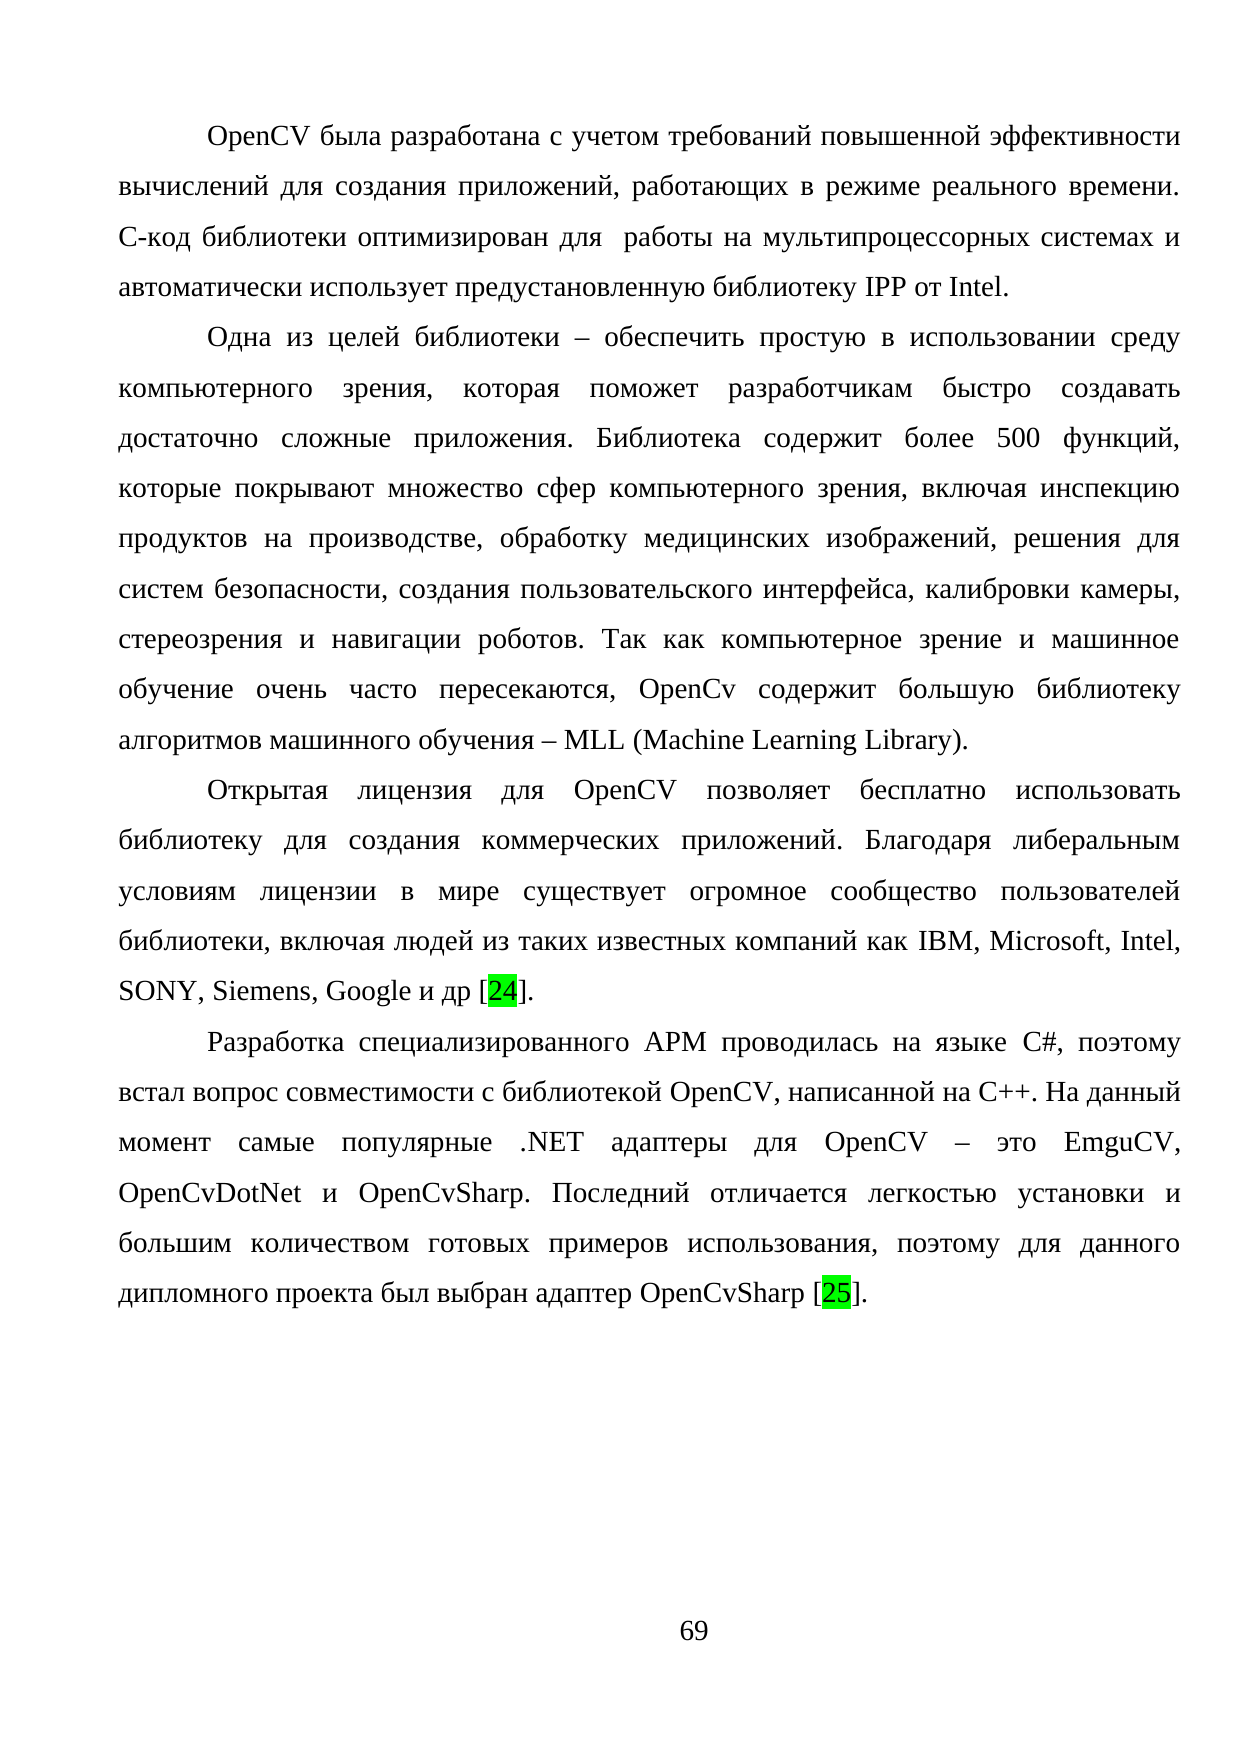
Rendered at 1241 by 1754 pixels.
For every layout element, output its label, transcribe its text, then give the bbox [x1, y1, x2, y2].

text OpenCV была разработана с учетом требований повышенной эффективности вычислений для создания приложений, работающих в режиме реального времени. С-код библиотеки оптимизирован для работы на мультипроцессорных системах и автоматически использует предустановленную библиотеку IPP от Intel. [118, 118, 1181, 303]
text Разработка специализированного АРМ проводилась на языке C#, поэтому встал вопрос совместимости с библиотекой OpenCV, написанной на С++. На данный момент самые популярные .NET адаптеры для OpenCV – это EmguCV, OpenCvDotNet и OpenCvSharp. Последний отличается легкостью установки и большим количеством готовых примеров использования, поэтому для данного дипломного проекта был выбран адаптер OpenCvSharp [25]. [118, 1024, 1181, 1309]
text Одна из целей библиотеки – обеспечить простую в использовании среду компьютерного зрения, которая поможет разработчикам быстро создавать достаточно сложные приложения. Библиотека содержит более 500 функций, которые покрывают множество сфер компьютерного зрения, включая инспекцию продуктов на производстве, обработку медицинских изображений, решения для систем безопасности, создания пользовательского интерфейса, калибровки камеры, стереозрения и навигации роботов. Так как компьютерное зрение и машинное обучение очень часто пересекаются, OpenCv содержит большую библиотеку алгоритмов машинного обучения – MLL (Machine Learning Library). [118, 319, 1181, 755]
text Открытая лицензия для OpenCV позволяет бесплатно использовать библиотеку для создания коммерческих приложений. Благодаря либеральным условиям лицензии в мире существует огромное сообщество пользователей библиотеки, включая людей из таких известных компаний как IBM, Microsoft, Intel, SONY, Siemens, Google и др [24]. [118, 772, 1181, 1007]
